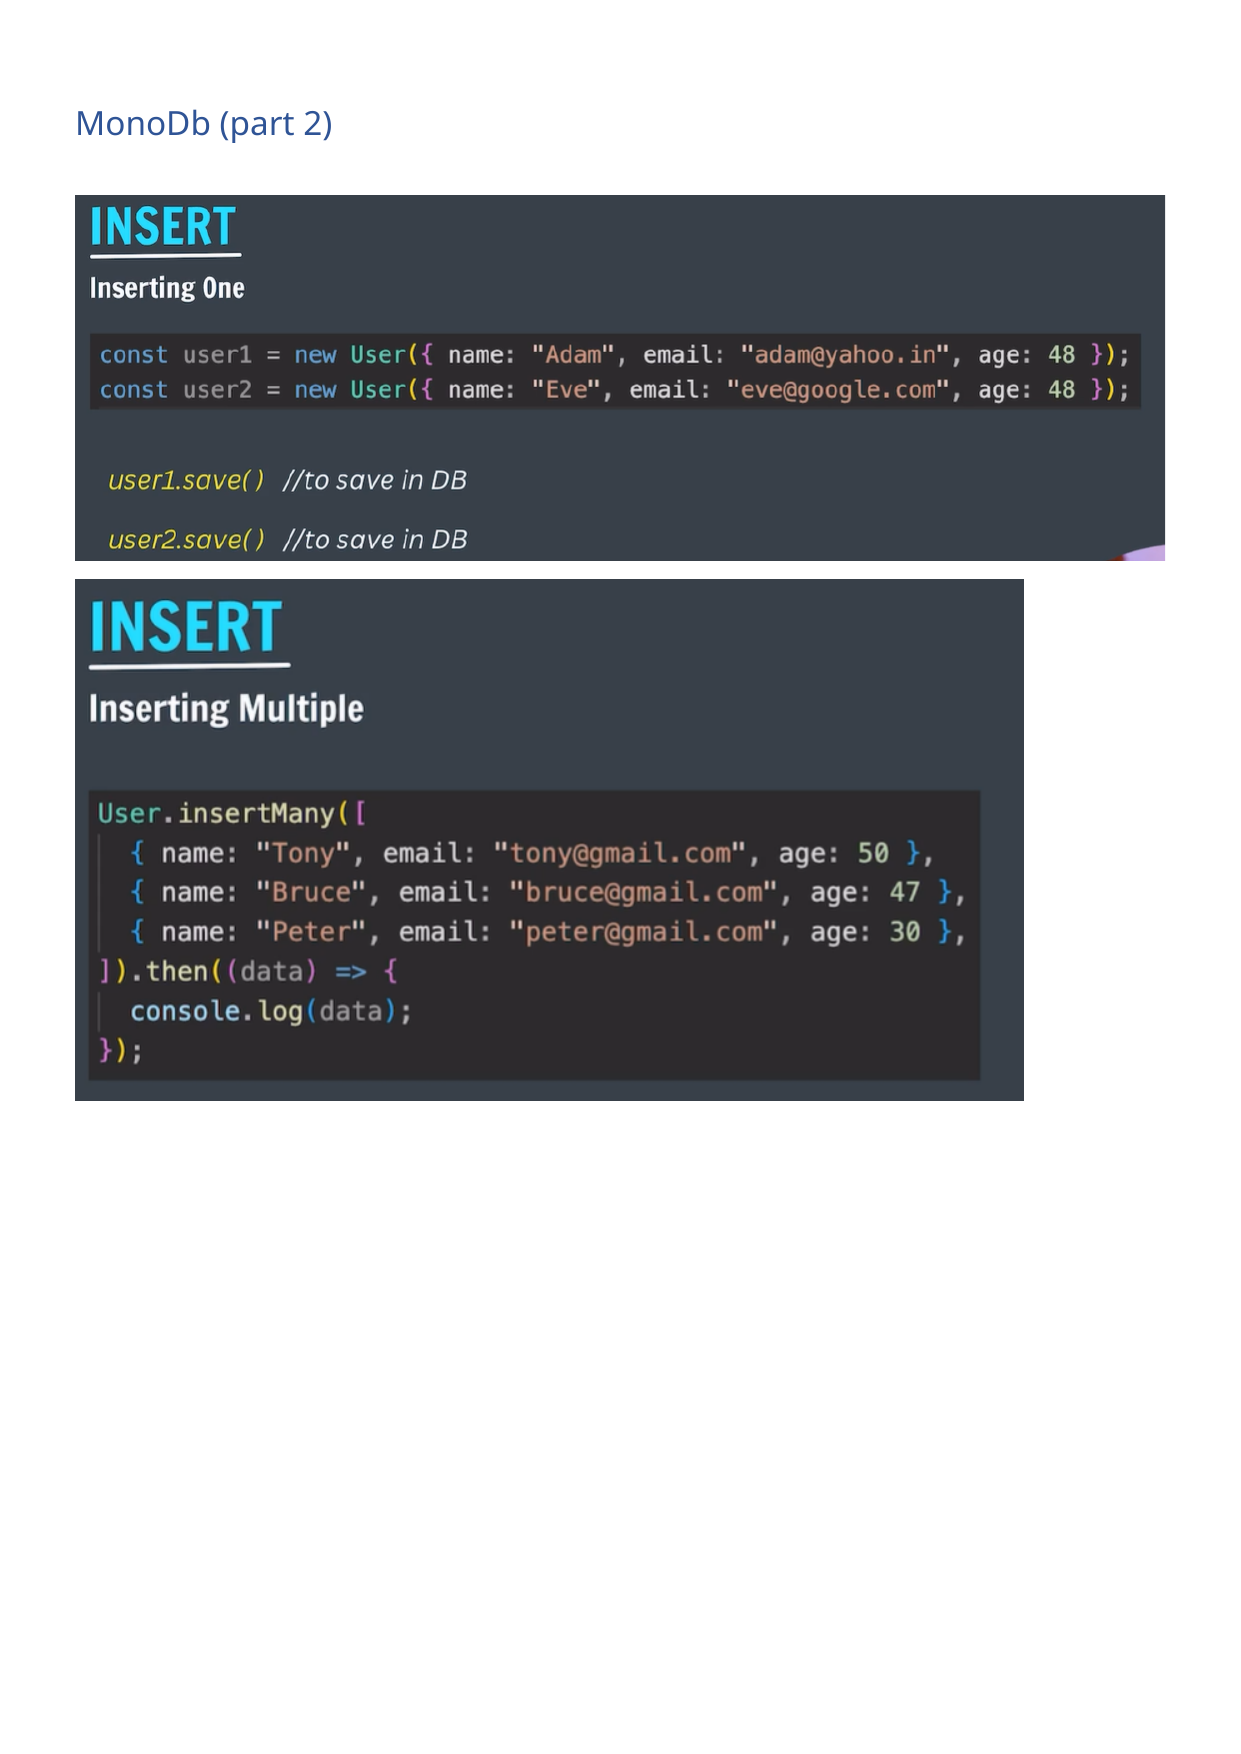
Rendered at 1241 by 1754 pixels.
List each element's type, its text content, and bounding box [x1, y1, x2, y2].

subtitle MonoDb (part 2) [75, 100, 1165, 145]
picture [75, 195, 1166, 561]
picture [75, 579, 1024, 1101]
